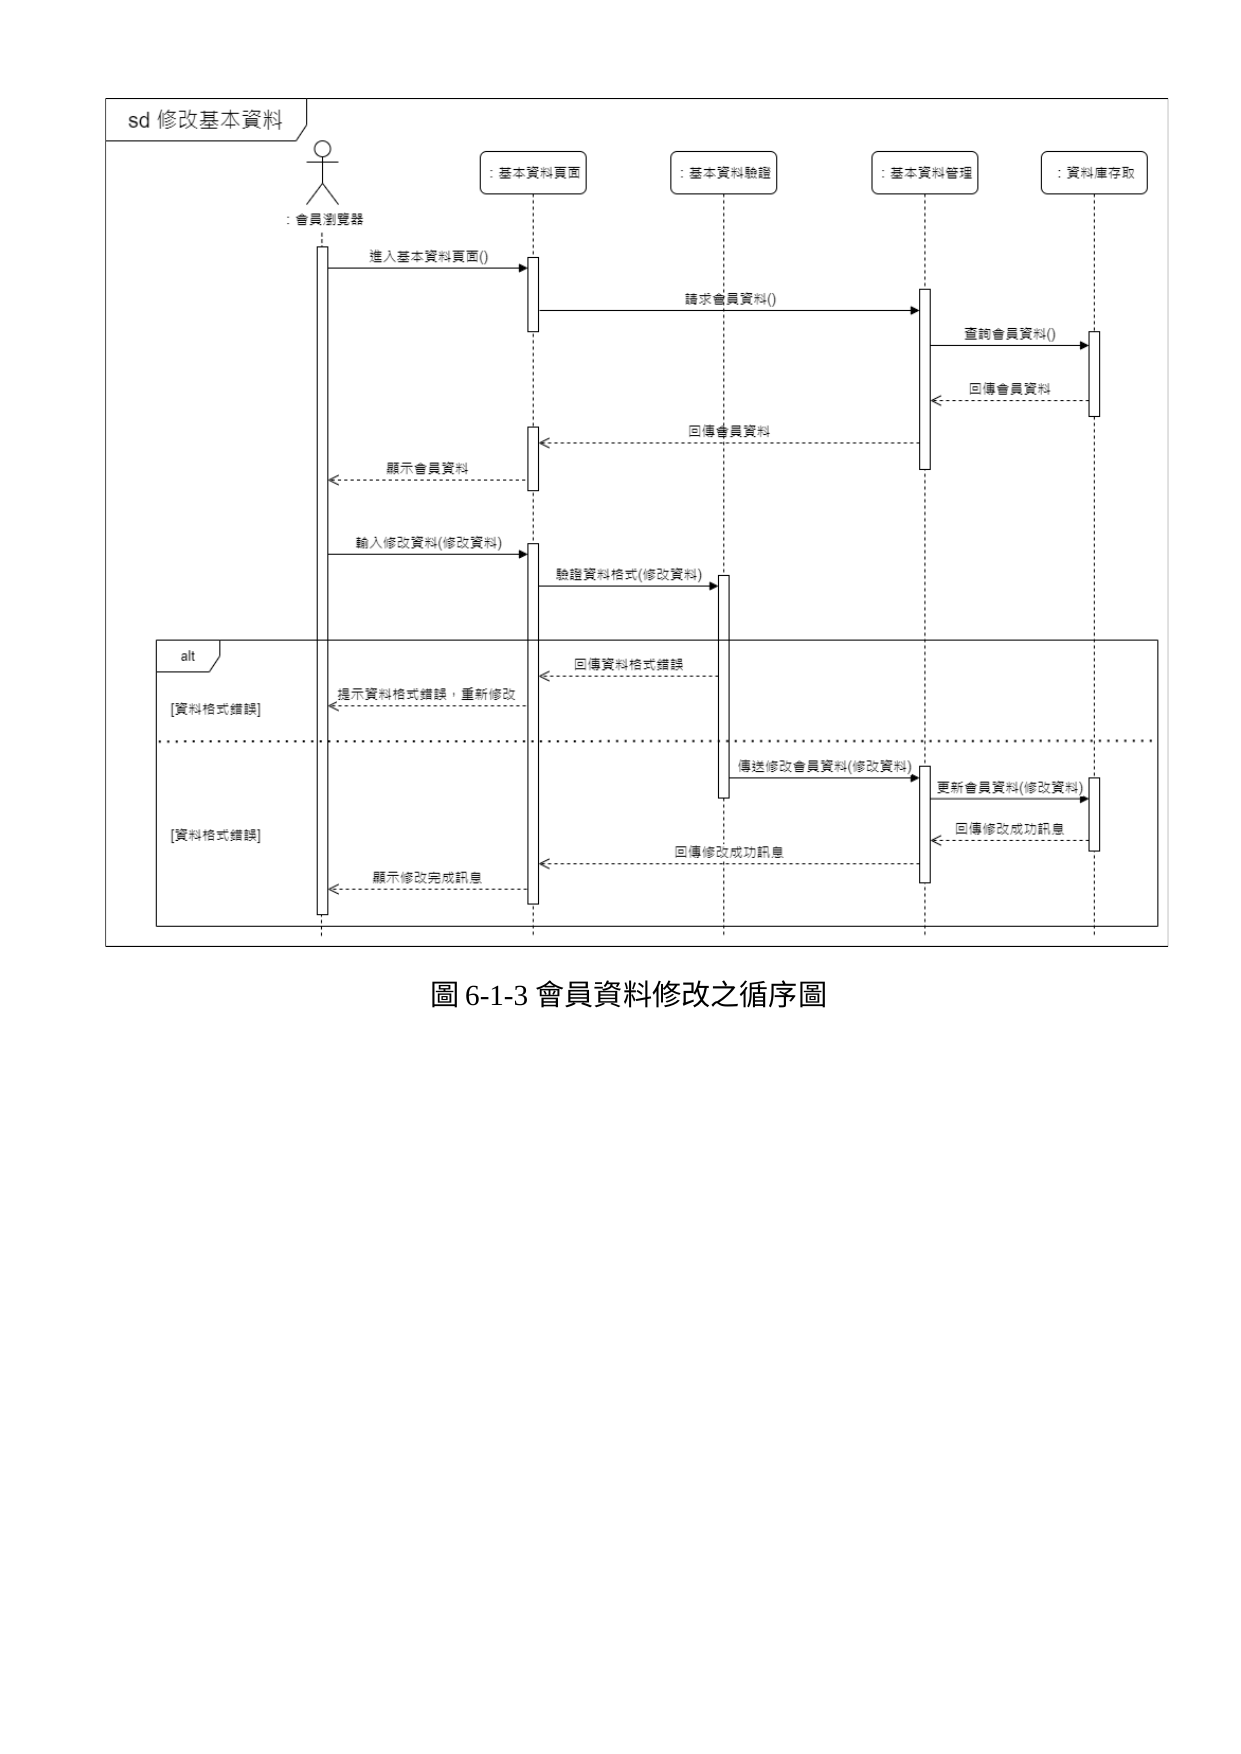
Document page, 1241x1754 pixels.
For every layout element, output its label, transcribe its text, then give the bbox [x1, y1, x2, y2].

text 圖6-1-3 會員資料修改之循序圖 [89, 971, 1152, 1013]
picture [105, 98, 1169, 947]
